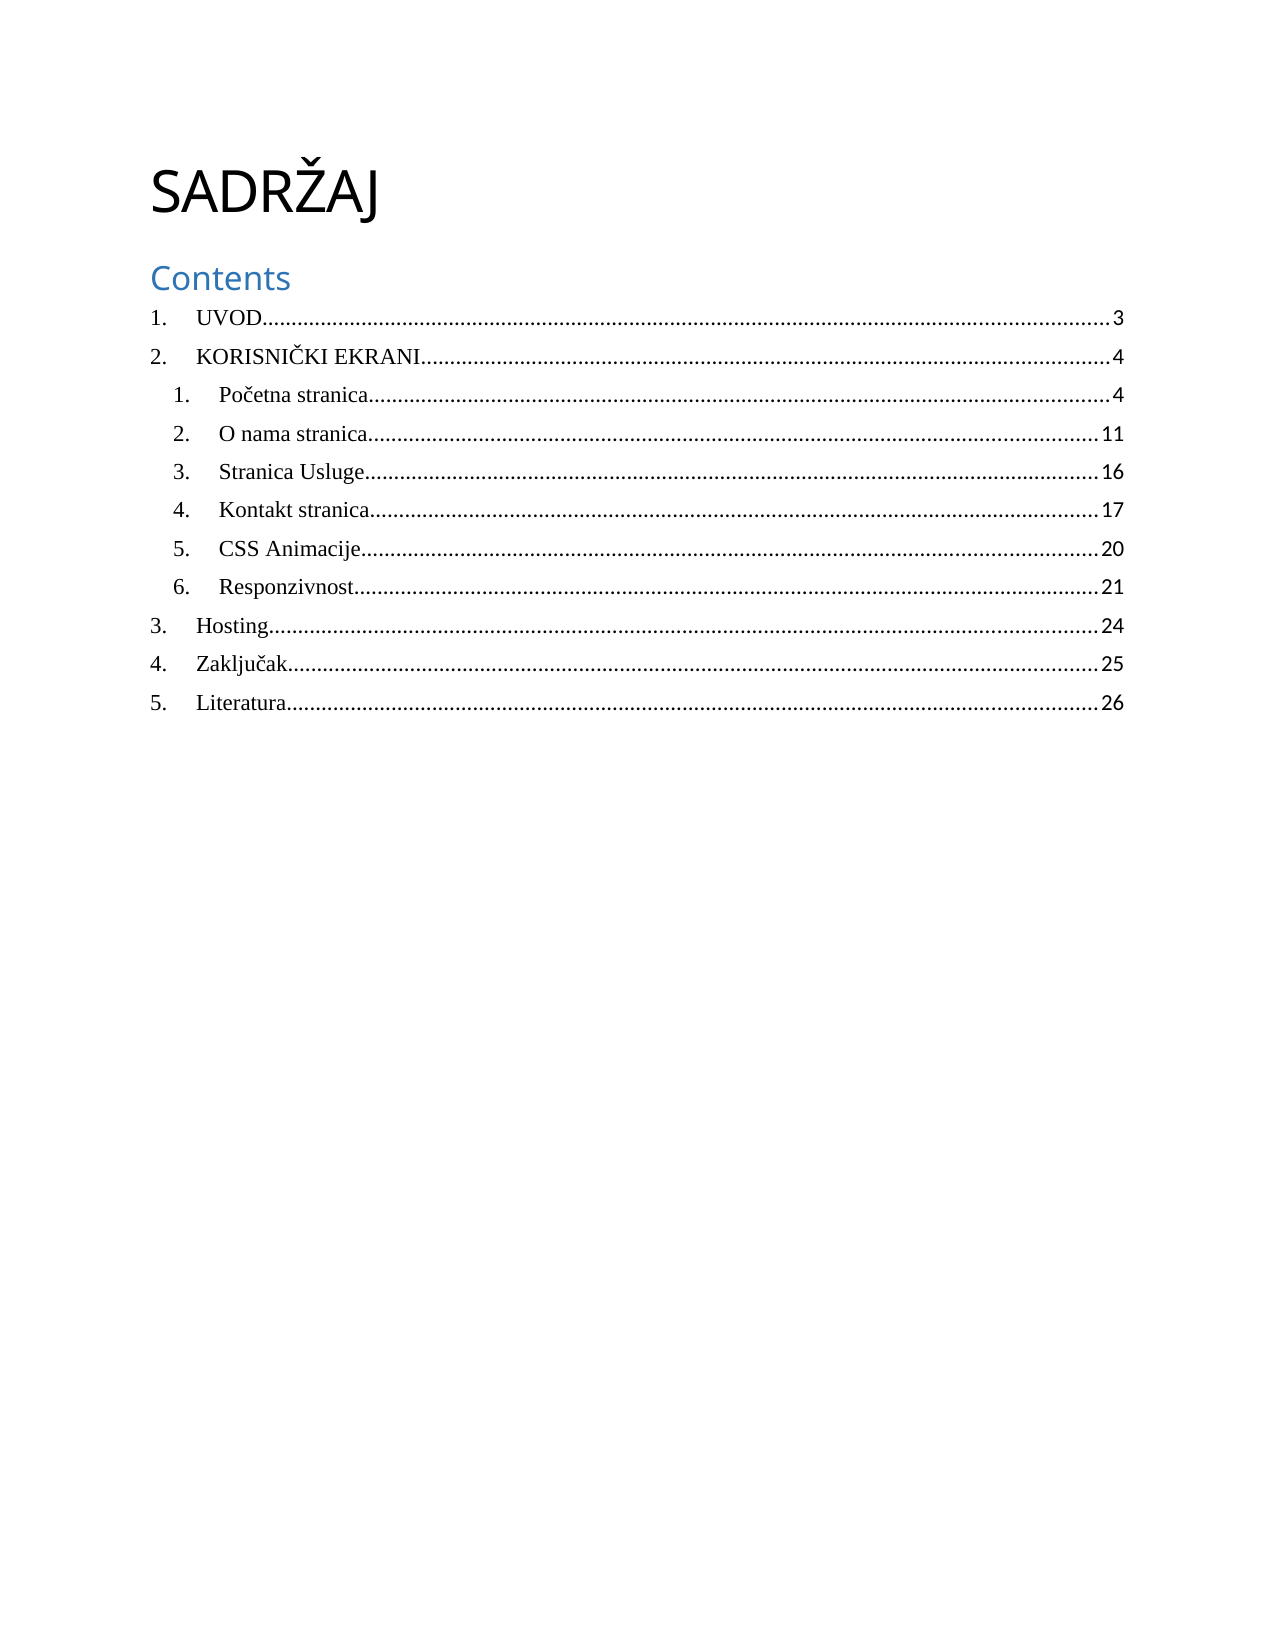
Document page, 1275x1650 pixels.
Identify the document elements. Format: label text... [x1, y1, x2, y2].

title SADRŽAJ [150, 150, 1125, 229]
